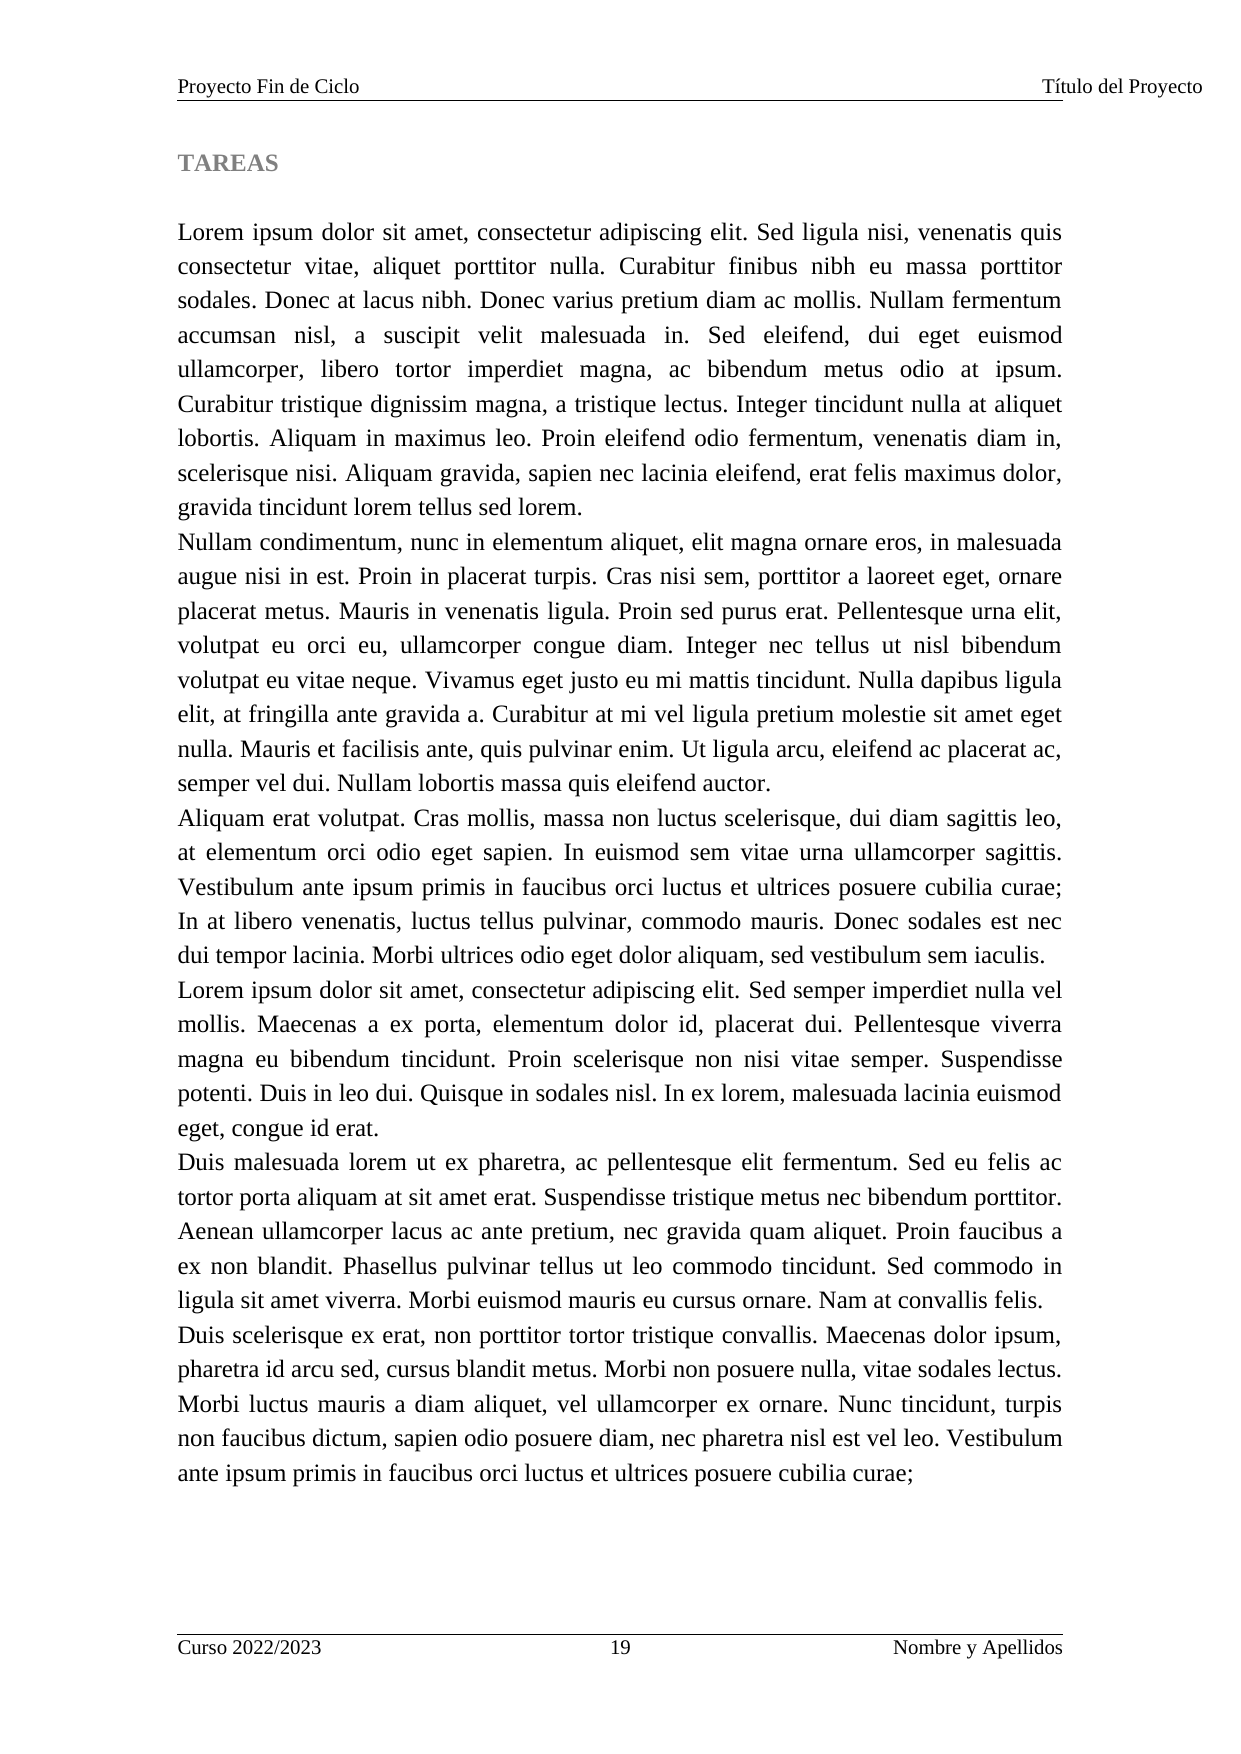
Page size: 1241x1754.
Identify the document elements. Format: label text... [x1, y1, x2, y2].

text Duis scelerisque ex erat, non porttitor tortor tristique convallis. Maecenas dolor ipsum, pharetra id arcu sed, cursus blandit metus. Morbi non posuere nulla, vitae sodales lectus. Morbi luctus mauris a diam aliquet, vel ullamcorper ex ornare. Nunc tincidunt, turpis non faucibus dictum, sapien odio posuere diam, nec pharetra nisl est vel leo. Vestibulum ante ipsum primis in faucibus orci luctus et ultrices posuere cubilia curae; [177, 1320, 1063, 1487]
text Nullam condimentum, nunc in elementum aliquet, elit magna ornare eros, in malesuada augue nisi in est. Proin in placerat turpis. Cras nisi sem, porttitor a laoreet eget, ornare placerat metus. Mauris in venenatis ligula. Proin sed purus erat. Pellentesque urna elit, volutpat eu orci eu, ullamcorper congue diam. Integer nec tellus ut nisl bibendum volutpat eu vitae neque. Vivamus eget justo eu mi mattis tincidunt. Nulla dapibus ligula elit, at fringilla ante gravida a. Curabitur at mi vel ligula pretium molestie sit amet eget nulla. Mauris et facilisis ante, quis pulvinar enim. Ut ligula arcu, eleifend ac placerat ac, semper vel dui. Nullam lobortis massa quis eleifend auctor. [177, 527, 1063, 797]
text Duis malesuada lorem ut ex pharetra, ac pellentesque elit fermentum. Sed eu felis ac tortor porta aliquam at sit amet erat. Suspendisse tristique metus nec bibendum porttitor. Aenean ullamcorper lacus ac ante pretium, nec gravida quam aliquet. Proin faucibus a ex non blandit. Phasellus pulvinar tellus ut leo commodo tincidunt. Sed commodo in ligula sit amet viverra. Morbi euismod mauris eu cursus ornare. Nam at convallis felis. [177, 1147, 1063, 1314]
text Lorem ipsum dolor sit amet, consectetur adipiscing elit. Sed semper imperdiet nulla vel mollis. Maecenas a ex porta, elementum dolor id, placerat dui. Pellentesque viverra magna eu bibendum tincidunt. Proin scelerisque non nisi vitae semper. Suspendisse potenti. Duis in leo dui. Quisque in sodales nisl. In ex lorem, malesuada lacinia euismod eget, congue id erat. [177, 975, 1063, 1142]
text Aliquam erat volutpat. Cras mollis, massa non luctus scelerisque, dui diam sagittis leo, at elementum orci odio eget sapien. In euismod sem vitae urna ullamcorper sagittis. Vestibulum ante ipsum primis in faucibus orci luctus et ultrices posuere cubilia curae; In at libero venenatis, luctus tellus pulvinar, commodo mauris. Donec sodales est nec dui tempor lacinia. Morbi ultrices odio eget dolor aliquam, sed vestibulum sem iaculis. [177, 803, 1063, 969]
text Lorem ipsum dolor sit amet, consectetur adipiscing elit. Sed ligula nisi, venenatis quis consectetur vitae, aliquet porttitor nulla. Curabitur finibus nibh eu massa porttitor sodales. Donec at lacus nibh. Donec varius pretium diam ac mollis. Nullam fermentum accumsan nisl, a suscipit velit malesuada in. Sed eleifend, dui eget euismod ullamcorper, libero tortor imperdiet magna, ac bibendum metus odio at ipsum. Curabitur tristique dignissim magna, a tristique lectus. Integer tincidunt nulla at aliquet lobortis. Aliquam in maximus leo. Proin eleifend odio fermentum, venenatis diam in, scelerisque nisi. Aliquam gravida, sapien nec lacinia eleifend, erat felis maximus dolor, gravida tincidunt lorem tellus sed lorem. [177, 217, 1063, 521]
subtitle TAREAS [177, 148, 1063, 176]
